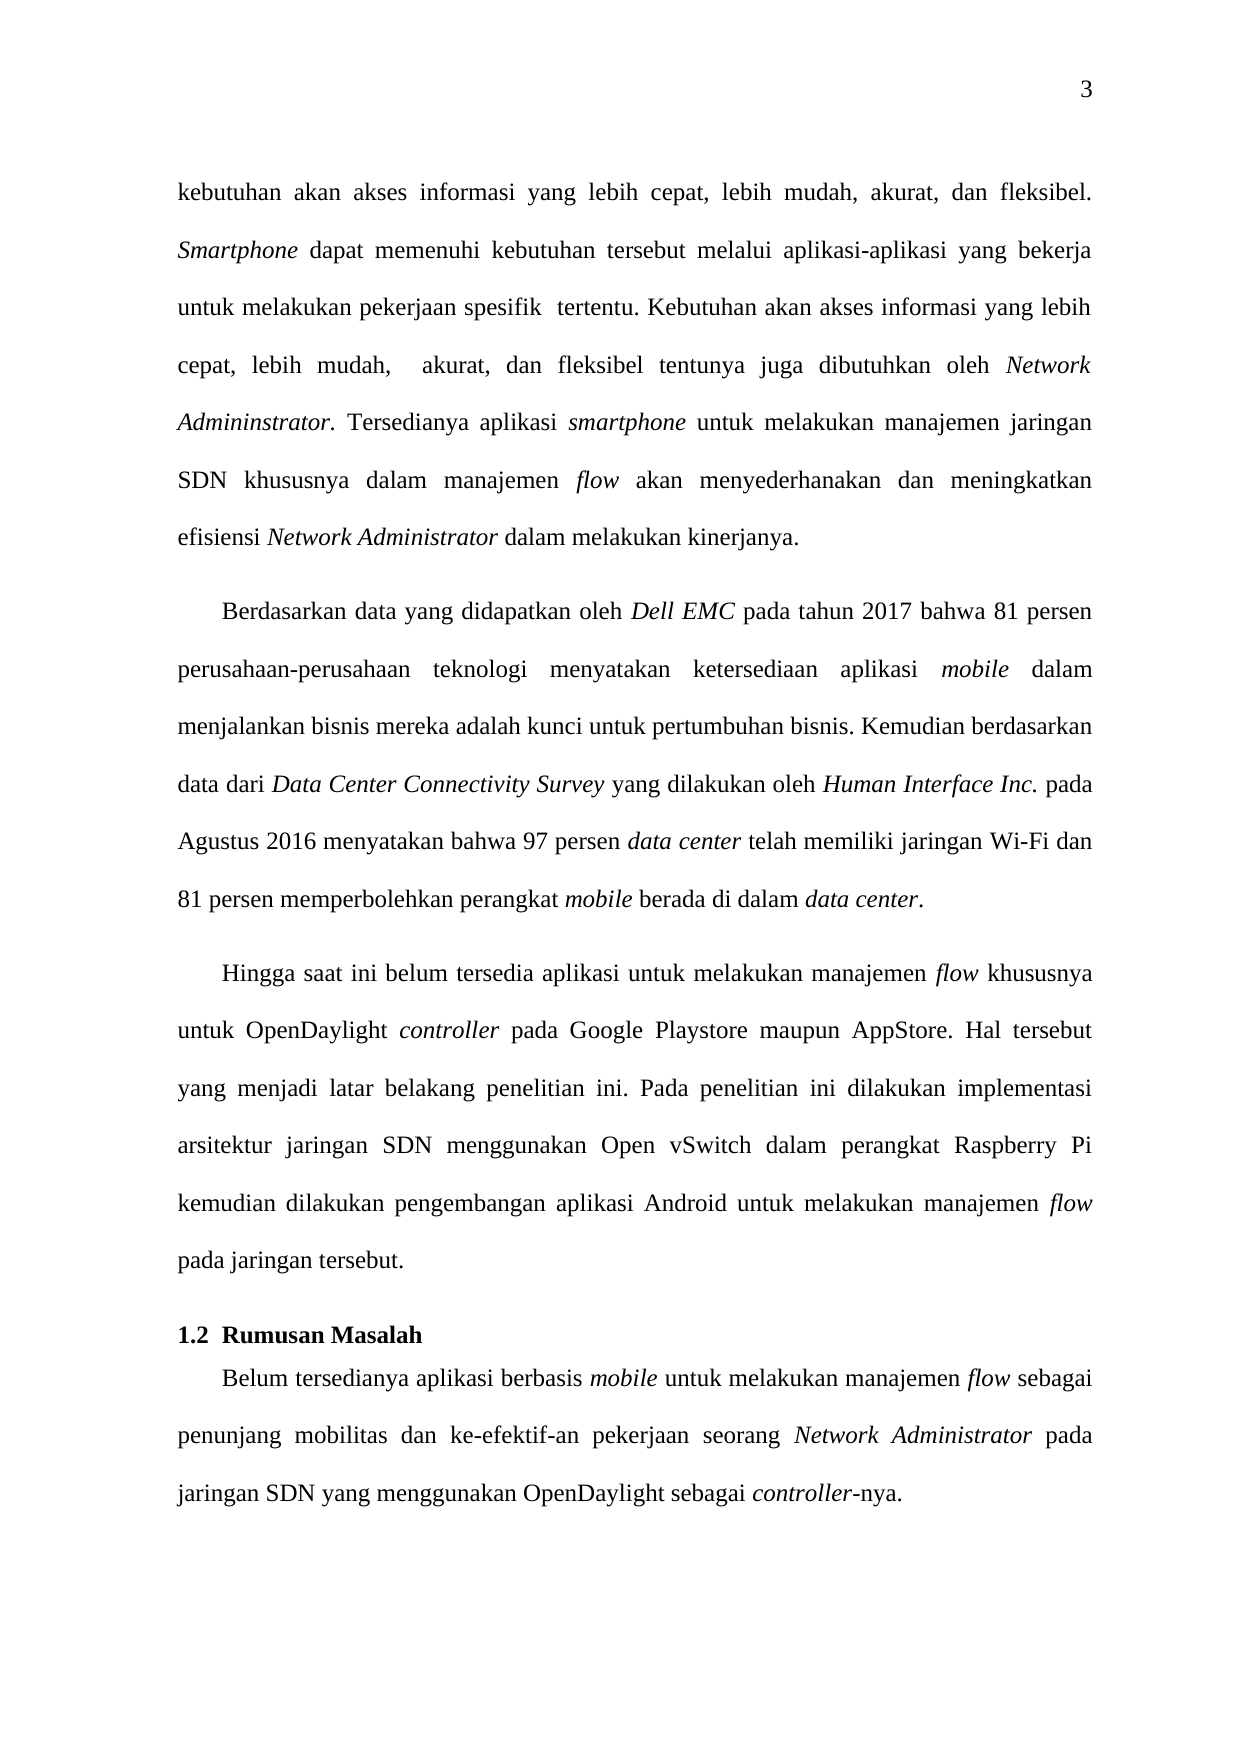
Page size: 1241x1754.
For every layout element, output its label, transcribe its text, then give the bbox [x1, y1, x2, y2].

text Berdasarkan data yang didapatkan oleh Dell EMC pada tahun 2017 bahwa 81 persen perusahaan-perusahaan teknologi menyatakan ketersediaan aplikasi mobile dalam menjalankan bisnis mereka adalah kunci untuk pertumbuhan bisnis. Kemudian berdasarkan data dari Data Center Connectivity Survey yang dilakukan oleh Human Interface Inc. pada Agustus 2016 menyatakan bahwa 97 persen data center telah memiliki jaringan Wi-Fi dan 81 persen memperbolehkan perangkat mobile berada di dalam data center. [177, 596, 1092, 913]
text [177, 177, 1092, 551]
text Belum tersedianya aplikasi berbasis mobile untuk melakukan manajemen flow sebagai penunjang mobilitas dan ke-efektif-an pekerjaan seorang Network Administrator pada jaringan SDN yang menggunakan OpenDaylight sebagai controller-nya. [177, 1363, 1092, 1507]
subtitle Rumusan Masalah [177, 1320, 1092, 1348]
text Hingga saat ini belum tersedia aplikasi untuk melakukan manajemen flow khususnya untuk OpenDaylight controller pada Google Playstore maupun AppStore. Hal tersebut yang menjadi latar belakang penelitian ini. Pada penelitian ini dilakukan implementasi arsitektur jaringan SDN menggunakan Open vSwitch dalam perangkat Raspberry Pi kemudian dilakukan pengembangan aplikasi Android untuk melakukan manajemen flow pada jaringan tersebut. [177, 958, 1092, 1274]
